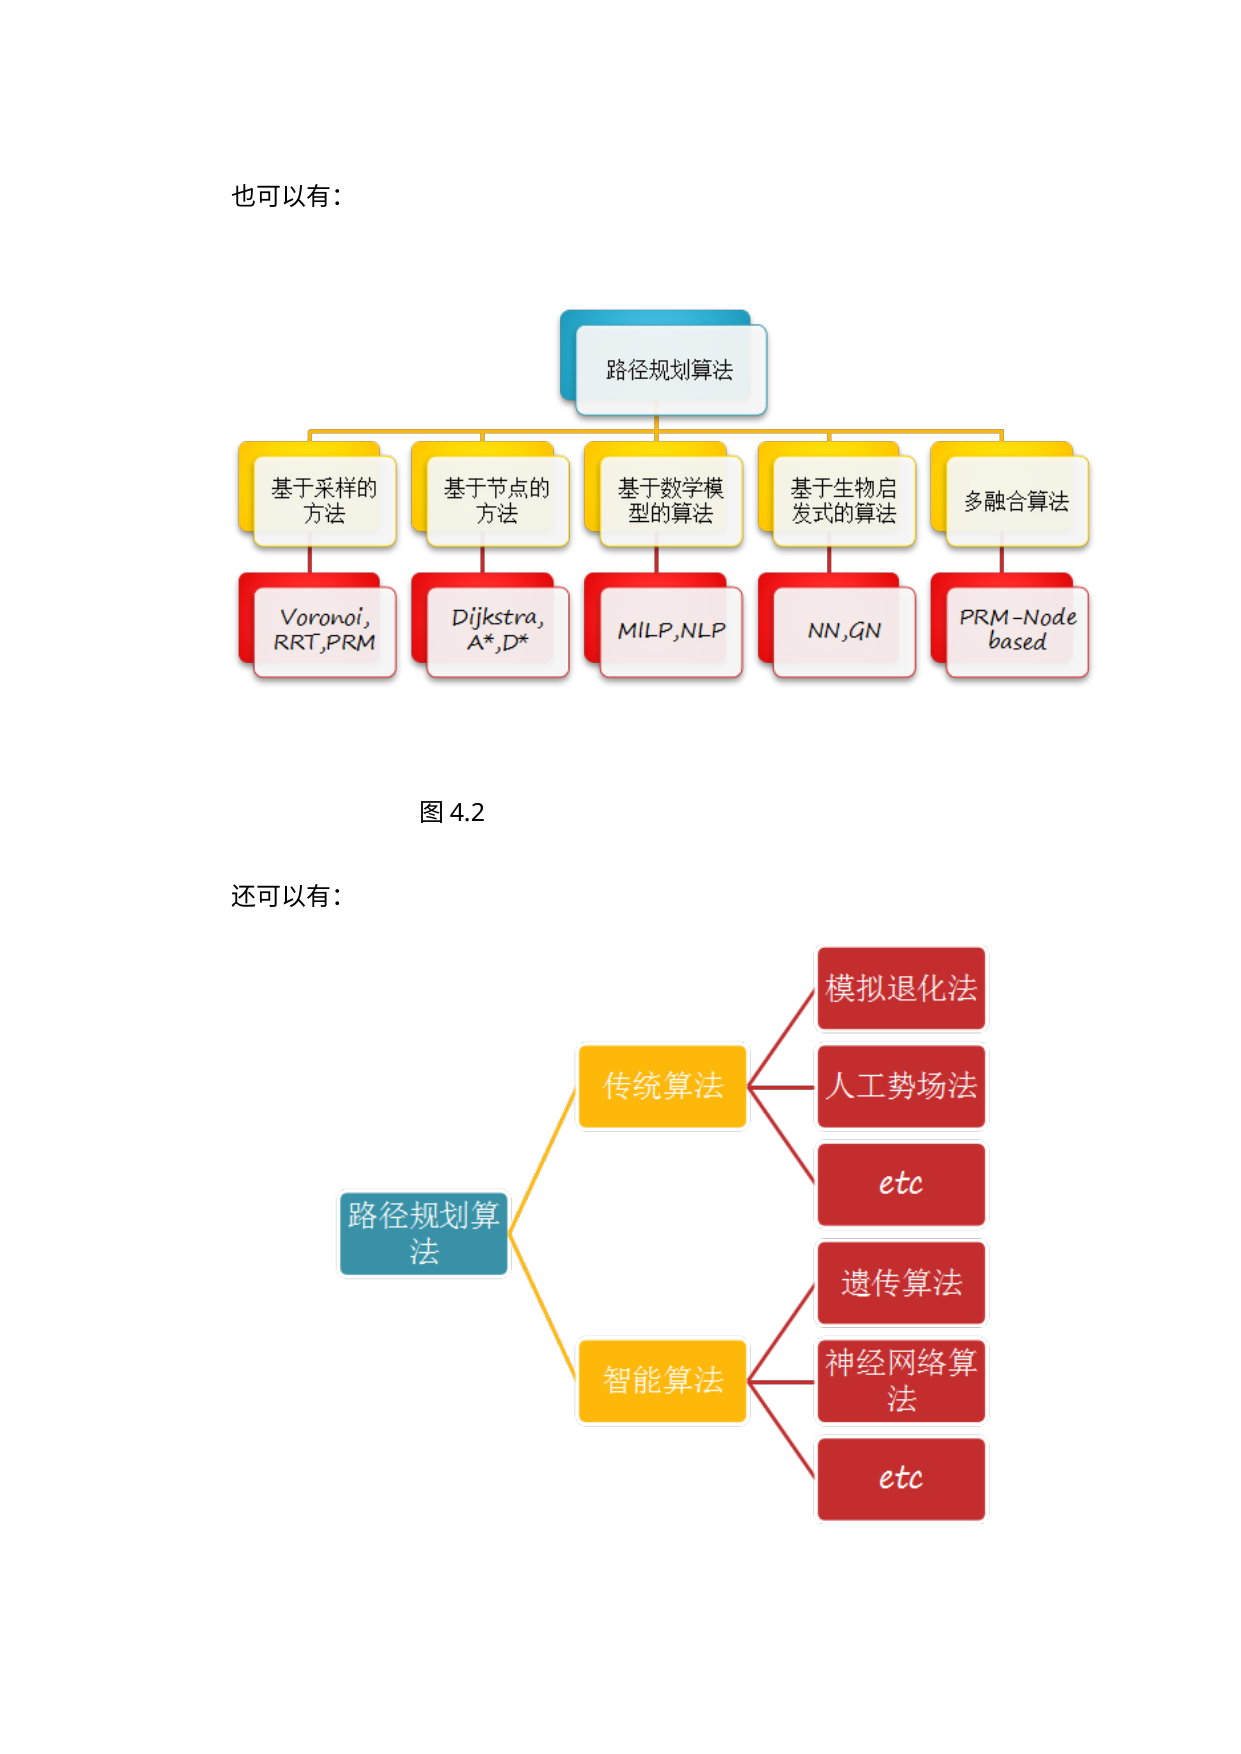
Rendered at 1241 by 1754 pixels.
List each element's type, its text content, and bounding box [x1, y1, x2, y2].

list 还可以有： [187, 862, 1053, 927]
picture [231, 944, 1096, 1525]
picture [231, 245, 1097, 744]
list 图4.2 [187, 778, 1053, 843]
list 也可以有： [187, 162, 1053, 227]
